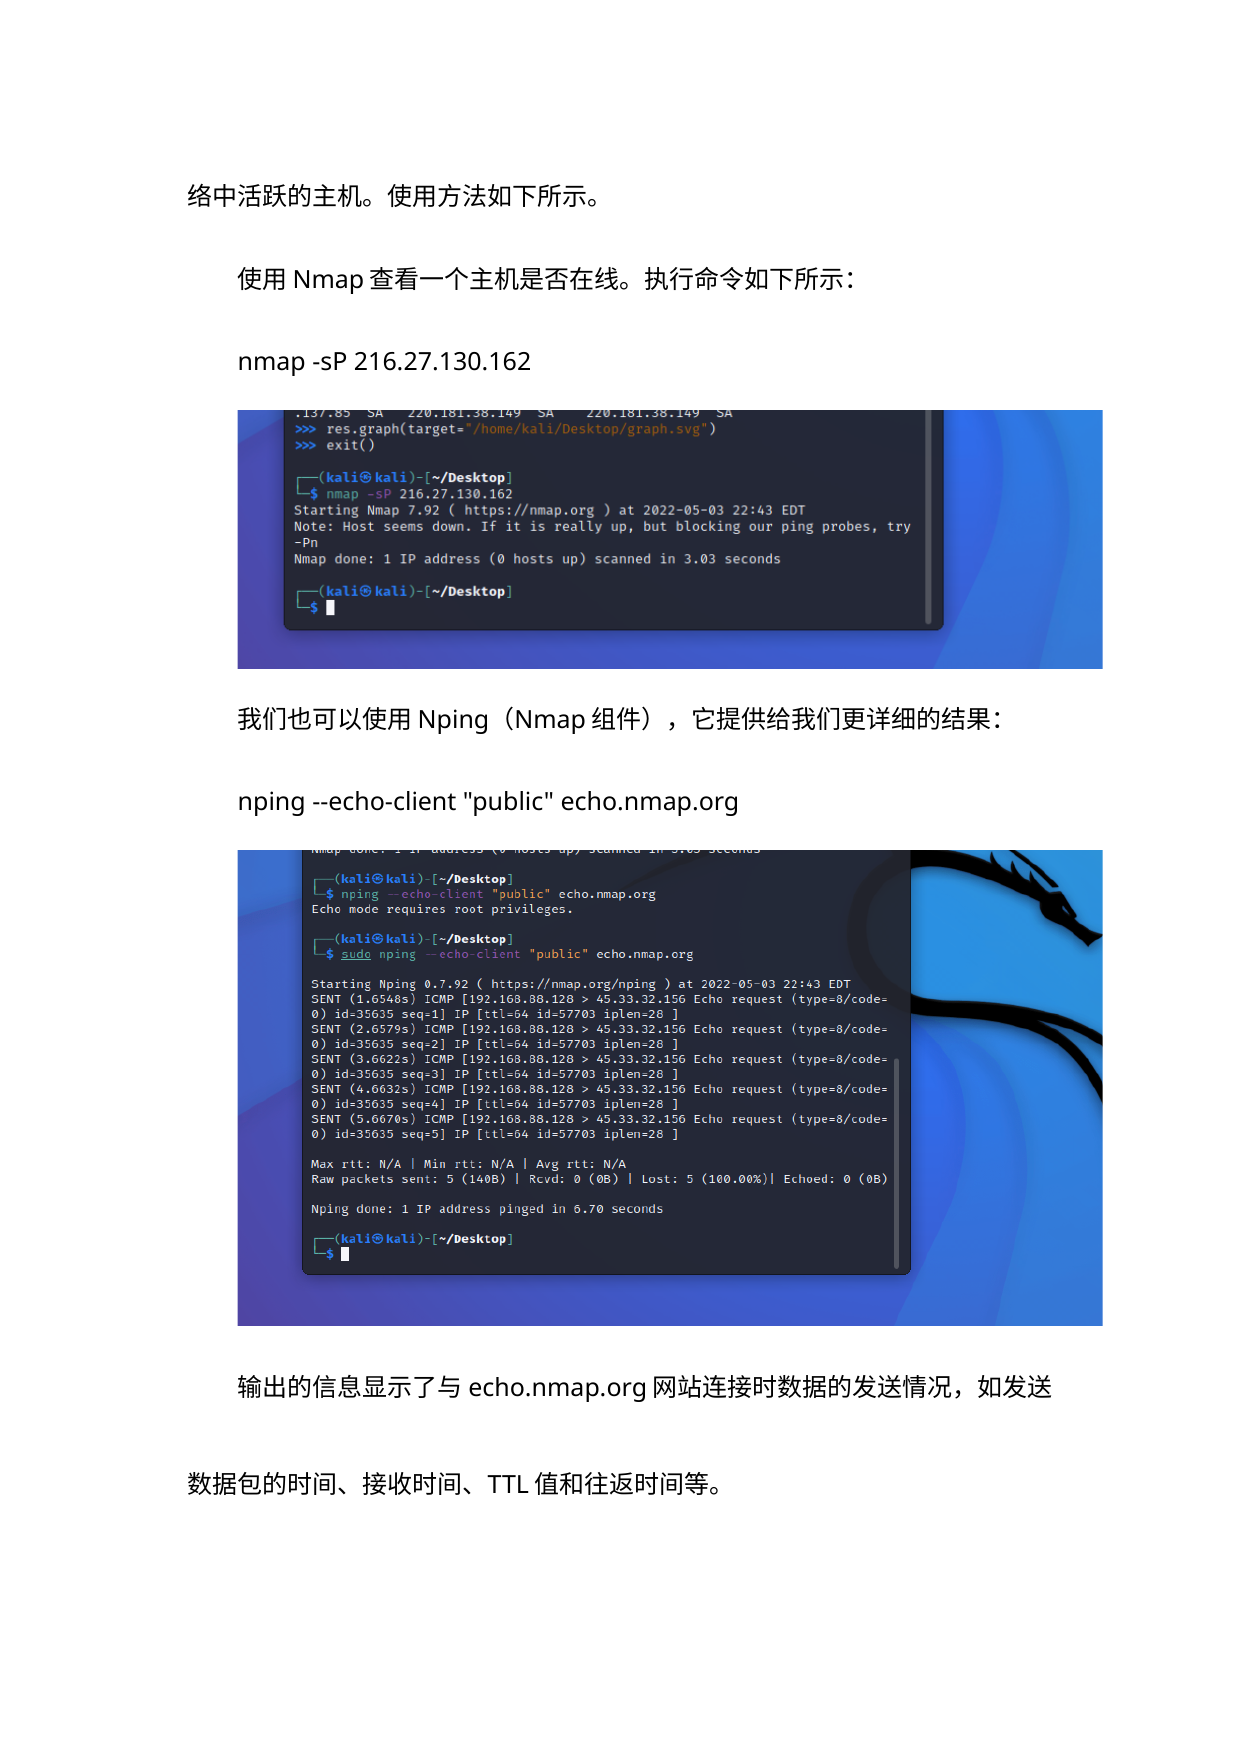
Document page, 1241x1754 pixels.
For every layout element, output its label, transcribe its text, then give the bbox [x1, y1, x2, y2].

text nmap -sP 216.27.130.162 [187, 328, 1053, 393]
text 我们也可以使用Nping（Nmap组件），它提供给我们更详细的结果： [187, 685, 1053, 750]
text 输出的信息显示了与echo.nmap.org网站连接时数据的发送情况，如发送数据包的时间、接收时间、TTL值和往返时间等。 [187, 1353, 1053, 1515]
picture [237, 850, 1103, 1326]
text nping --echo-client "public" echo.nmap.org [187, 768, 1053, 833]
text 使用Nmap查看一个主机是否在线。执行命令如下所示： [187, 245, 1053, 310]
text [187, 162, 1053, 227]
picture [237, 410, 1103, 669]
